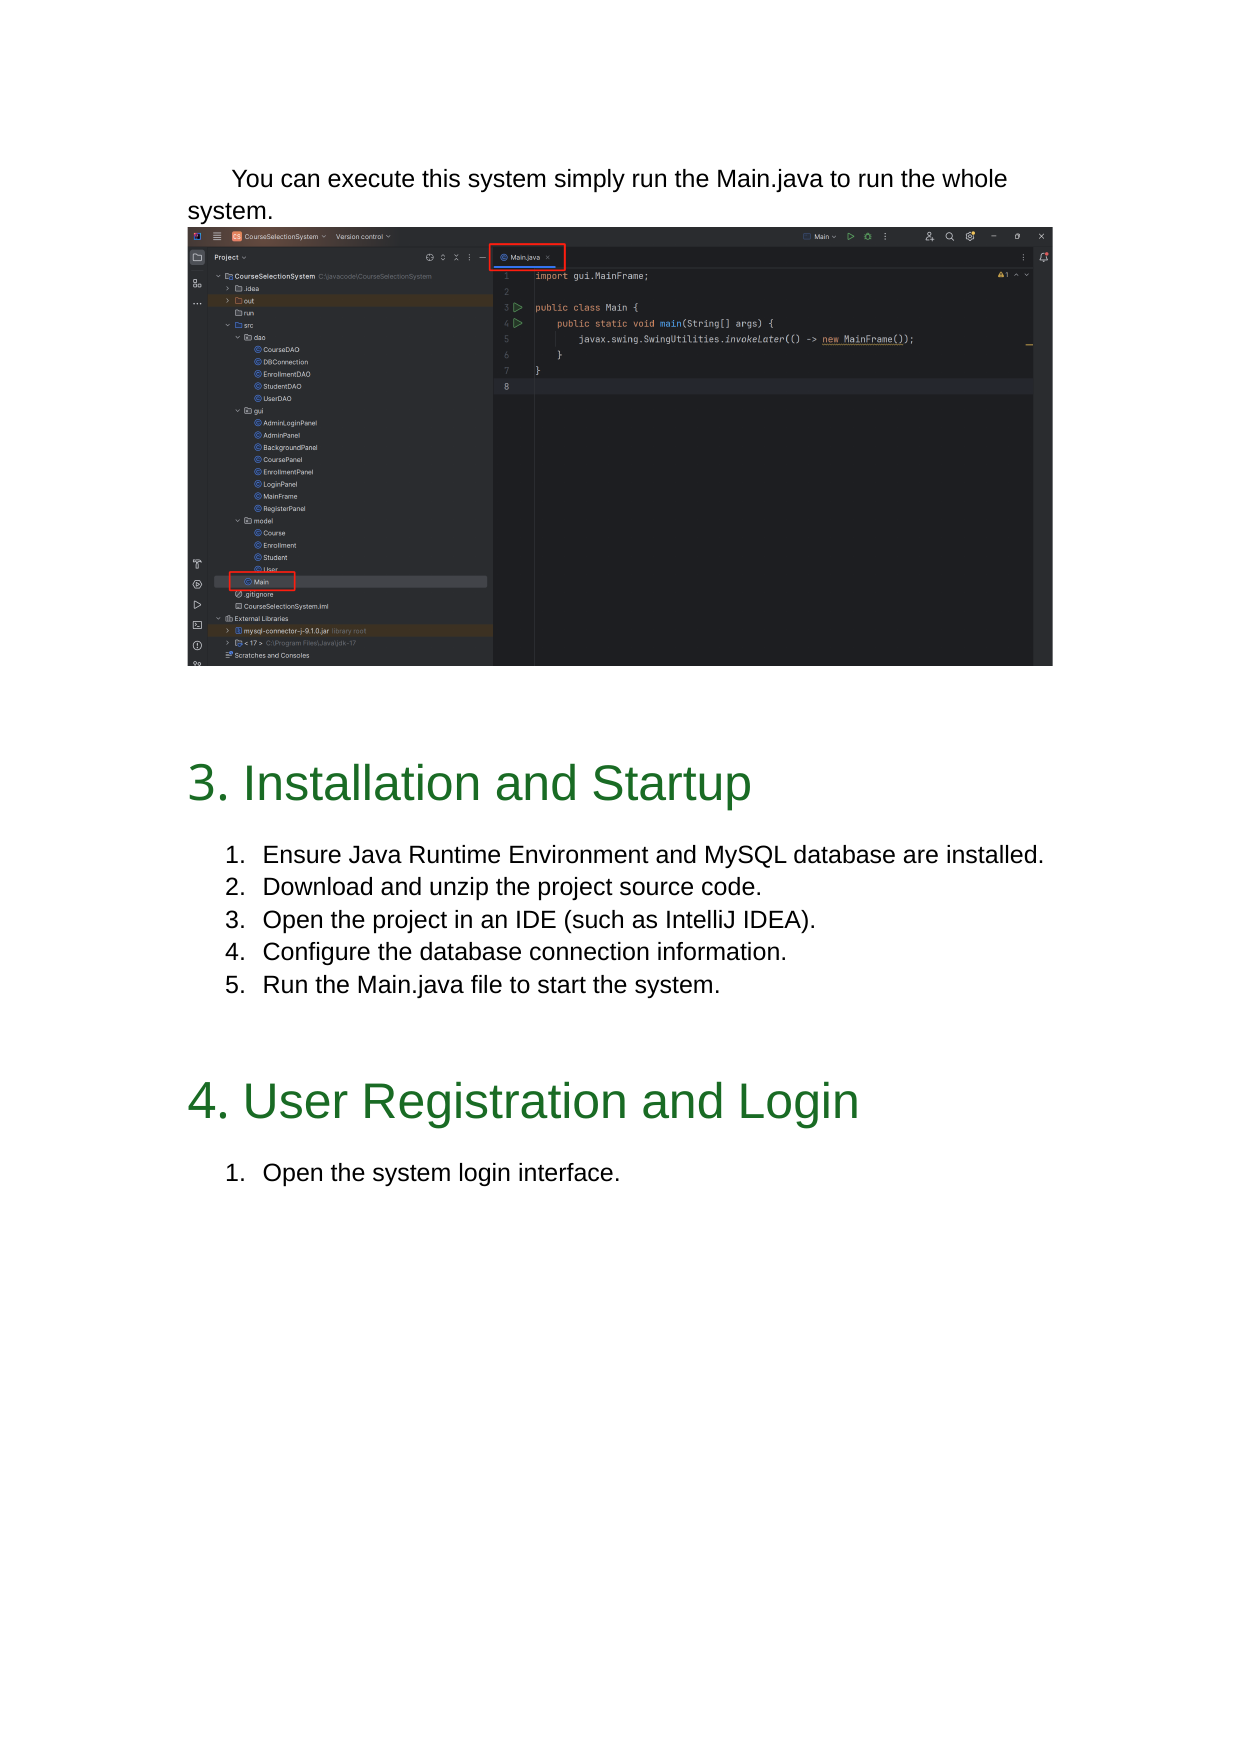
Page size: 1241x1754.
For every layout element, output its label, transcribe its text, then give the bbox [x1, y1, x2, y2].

subtitle 3. Installation and Startup [187, 732, 1053, 829]
list Run the Main.java file to start the system. [225, 968, 1053, 1000]
picture [187, 227, 1053, 666]
list Ensure Java Runtime Environment and MySQL database are installed. [225, 838, 1053, 870]
list Open the system login interface. [225, 1156, 1053, 1189]
list Open the project in an IDE (such as IntelliJ IDEA). [225, 903, 1053, 935]
list Configure the database connection information. [225, 935, 1053, 968]
text You can execute this system simply run the Main.java to run the whole system. [187, 162, 1053, 227]
subtitle 4. User Registration and Login [187, 1050, 1053, 1148]
list Download and unzip the project source code. [225, 870, 1053, 903]
